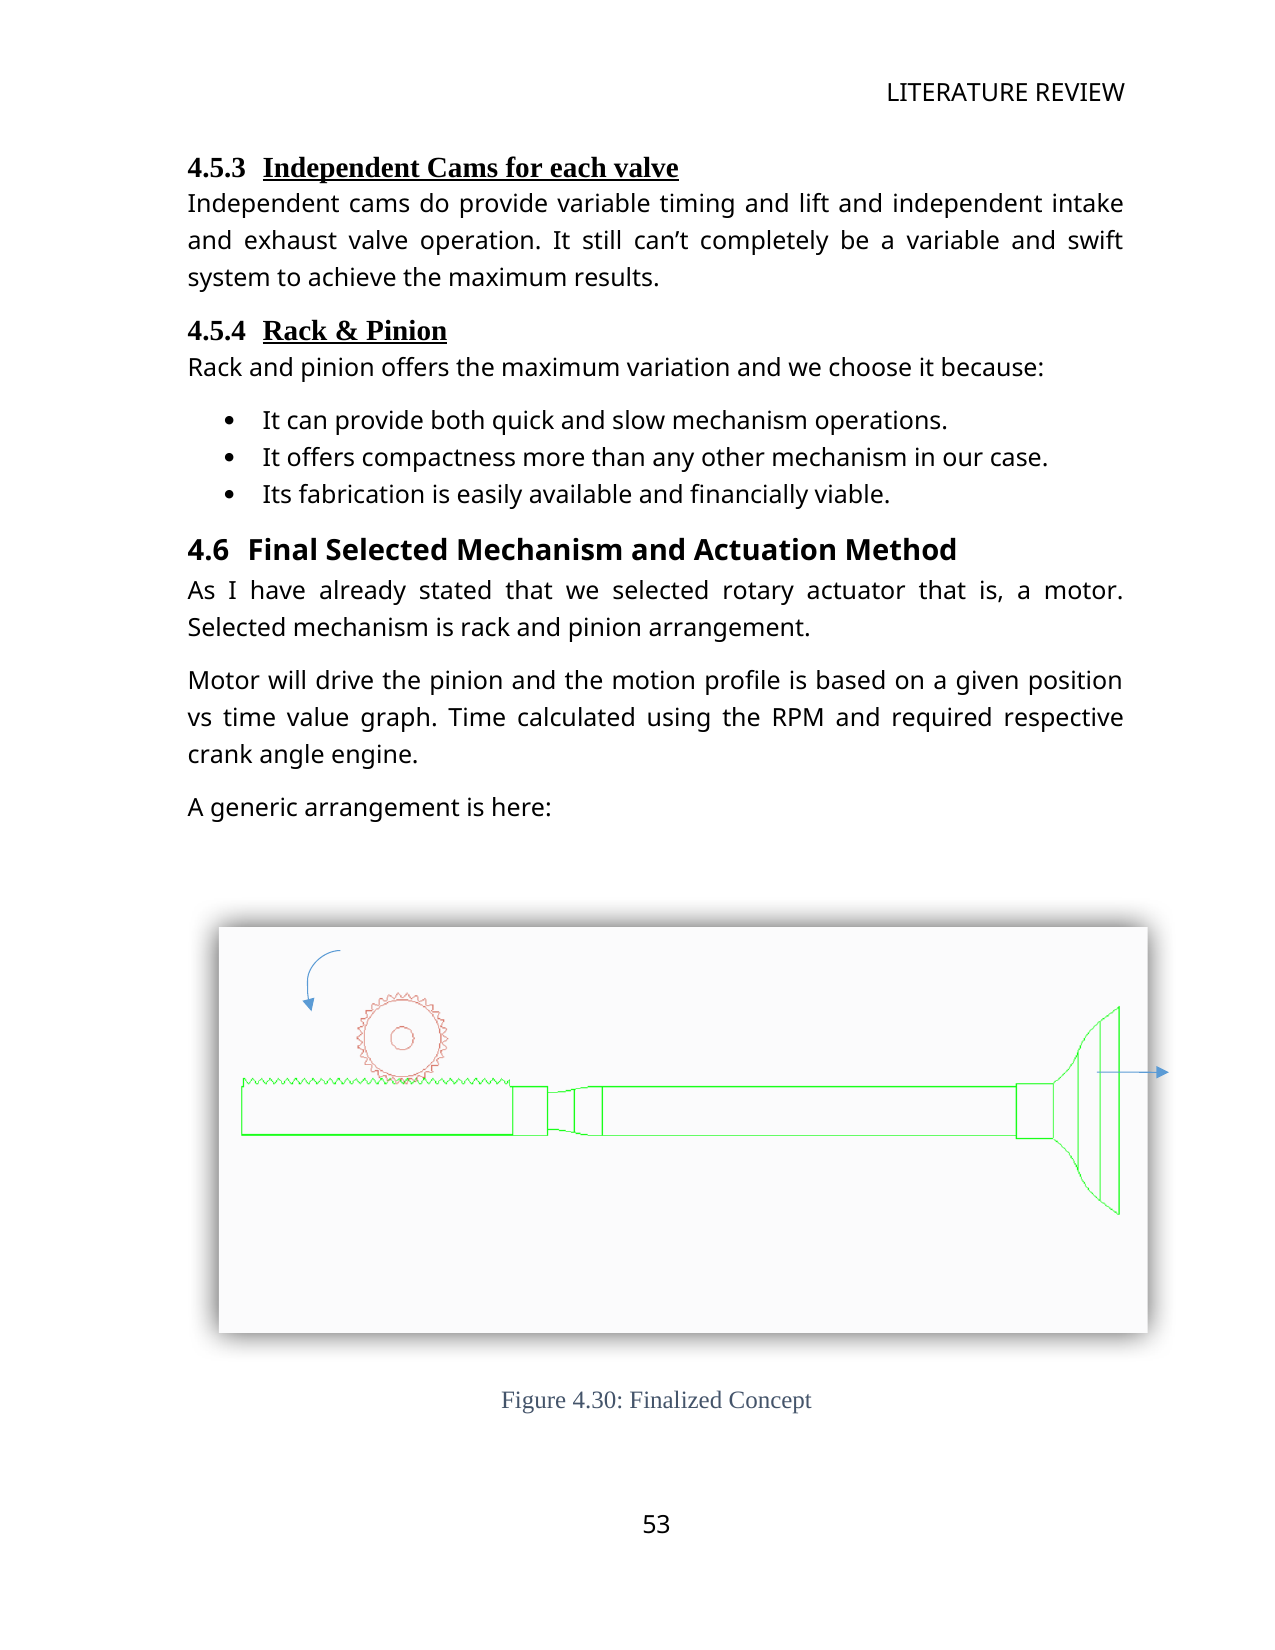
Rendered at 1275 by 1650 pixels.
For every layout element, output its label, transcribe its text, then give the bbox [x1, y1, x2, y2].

text Independent cams do provide variable timing and lift and independent intake and exhaust valve operation. It still can’t completely be a variable and swift system to achieve the maximum results. [187, 186, 1125, 294]
text A generic arrangement is here: [187, 790, 1125, 824]
list It can provide both quick and slow mechanism operations. [225, 403, 1125, 437]
subtitle Rack & Pinion [187, 313, 1125, 347]
list It offers compactness more than any other mechanism in our case. [225, 439, 1125, 473]
picture [218, 927, 1148, 1333]
text Motor will drive the pinion and the motion profile is based on a given position vs time value graph. Time calculated using the RPM and required respective crank angle engine. [187, 663, 1125, 770]
text Rack and pinion offers the maximum variation and we choose it because: [187, 349, 1125, 383]
list Its fabrication is easily available and financially viable. [225, 476, 1125, 510]
text As I have already stated that we selected rotary actuator that is, a motor. Selected mechanism is rack and pinion arrangement. [187, 572, 1125, 643]
subtitle Independent Cams for each valve [187, 150, 1125, 183]
subtitle Final Selected Mechanism and Actuation Method [187, 530, 1125, 569]
